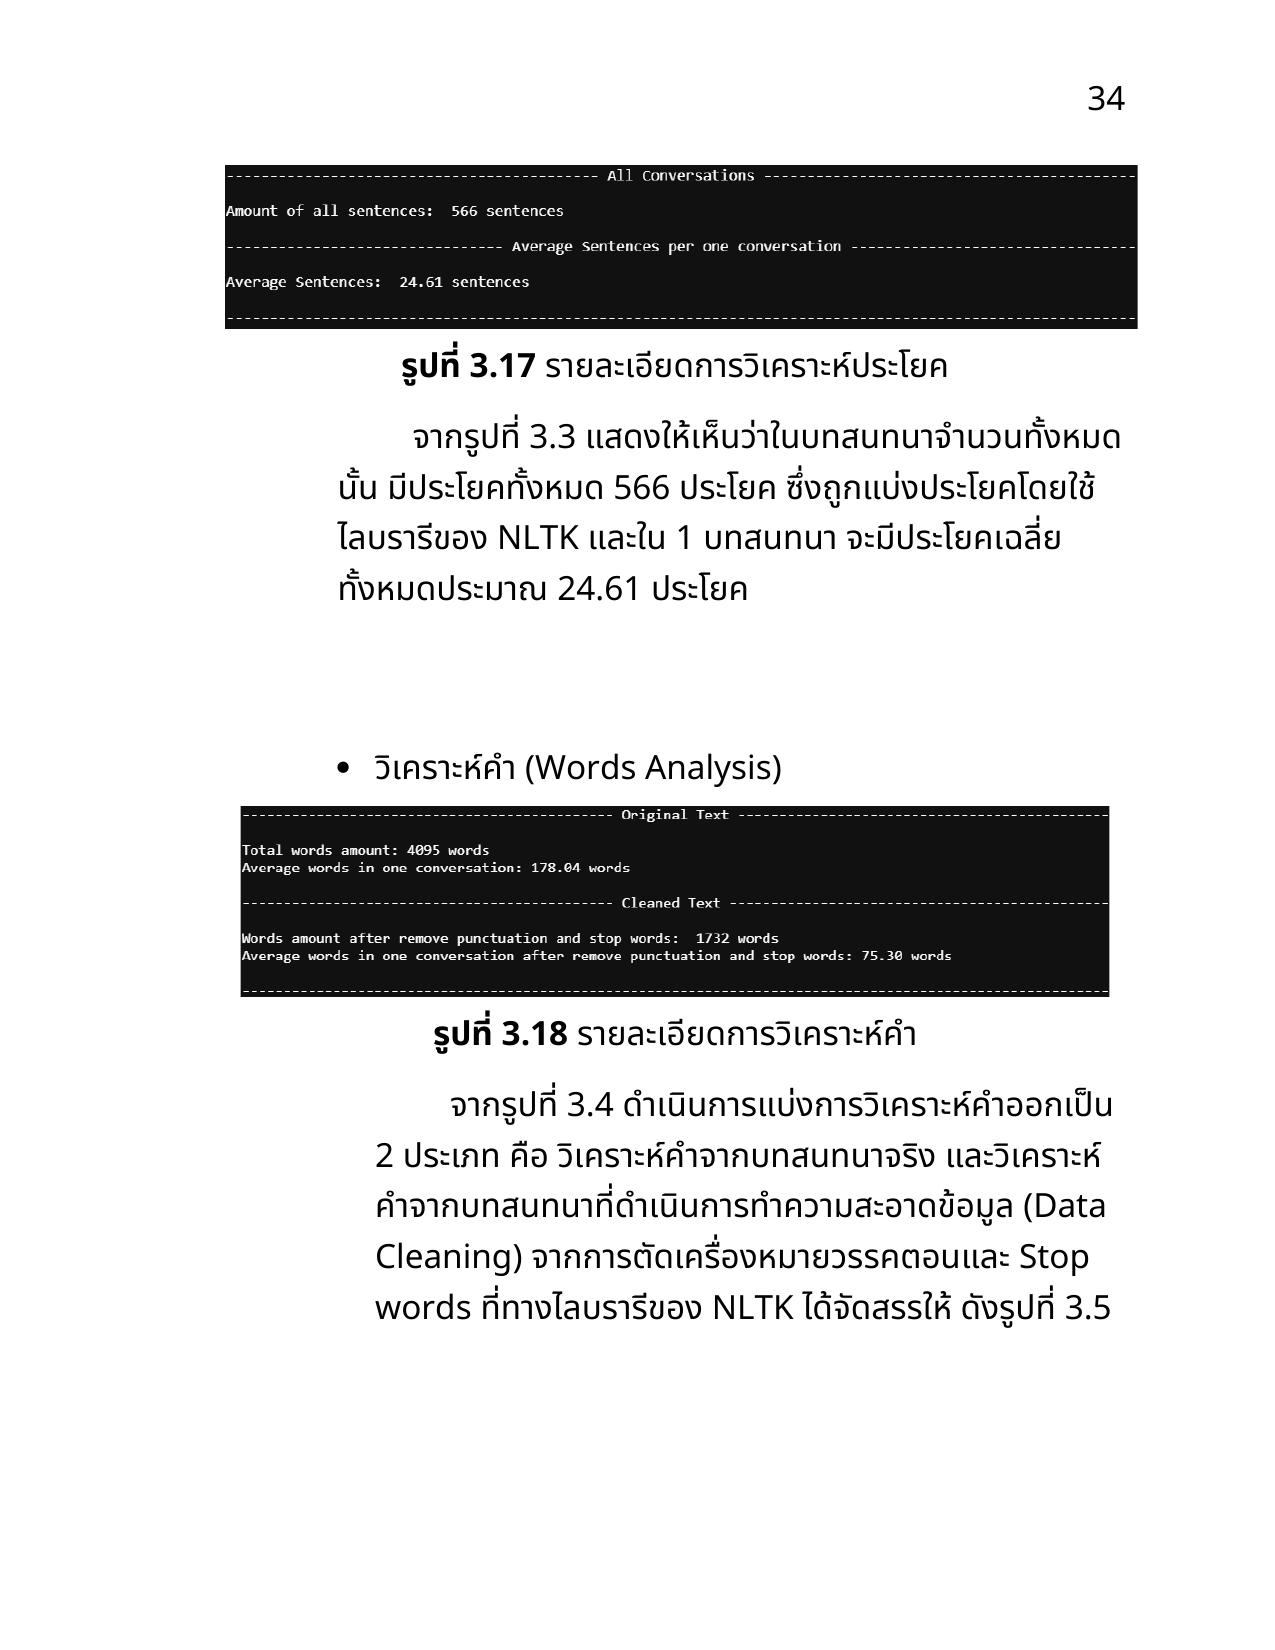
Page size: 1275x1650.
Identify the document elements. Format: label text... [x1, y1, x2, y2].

text จากรูปที่ 3.4 ดำเนินการแบ่งการวิเคราะห์คำออกเป็น 2 ประเภท คือ วิเคราะห์คำจากบทสนทนาจริง และวิเคราะห์คำจากบทสนทนาที่ดำเนินการทำความสะอาดข้อมูล (Data Cleaning) จากการตัดเครื่องหมายวรรคตอนและ Stop words ที่ทางไลบรารีของ NLTK ได้จัดสรรให้ ดังรูปที่ 3.5 [375, 1081, 1125, 1334]
text จากรูปที่ 3.3 แสดงให้เห็นว่าในบทสนทนาจำนวนทั้งหมดนั้น มีประโยคทั้งหมด 566 ประโยค ซึ่งถูกแบ่งประโยคโดยใช้ไลบรารีของ NLTK และใน 1 บทสนทนา จะมีประโยคเฉลี่ยทั้งหมดประมาณ 24.61 ประโยค [337, 413, 1125, 615]
picture [240, 806, 1110, 997]
list วิเคราะห์คำ (Words Analysis) [337, 744, 1125, 794]
picture [225, 165, 1138, 329]
